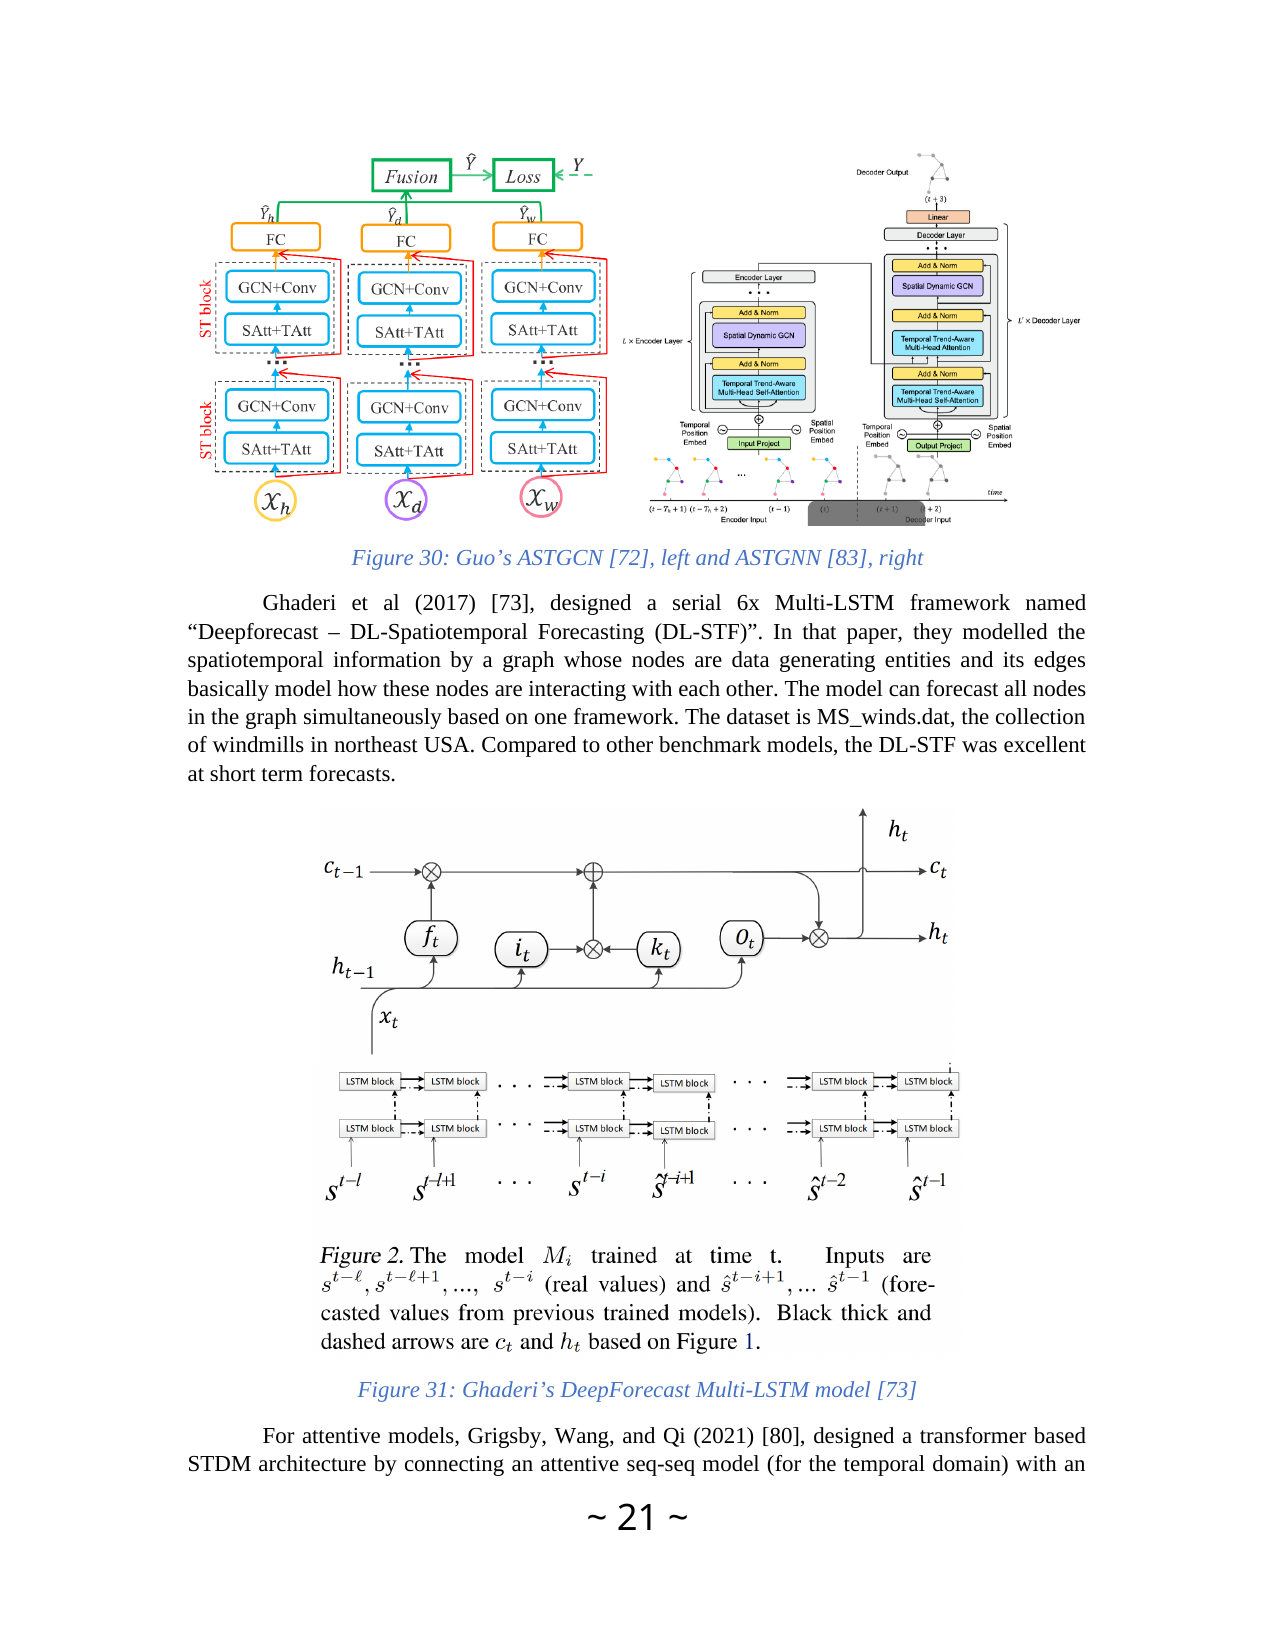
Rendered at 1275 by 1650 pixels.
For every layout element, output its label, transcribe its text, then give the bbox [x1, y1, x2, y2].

picture [619, 150, 1084, 526]
picture [319, 805, 956, 1061]
text Ghaderi et al (2017) [73], designed a serial 6x Multi-LSTM framework named “Deepforecast – DL-Spatiotemporal Forecasting (DL-STF)”. In that paper, they modelled the spatiotemporal information by a graph whose nodes are data generating entities and its edges basically model how these nodes are interacting with each other. The model can forecast all nodes in the graph simultaneously based on one framework. The dataset is MS_winds.dat, the collection of windmills in northeast USA. Compared to other benchmark models, the DL-STF was excellent at short term forecasts. [187, 589, 1087, 786]
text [187, 1422, 1087, 1476]
picture [311, 1062, 964, 1358]
picture [192, 150, 614, 526]
text Figure 30: Guo’s ASTGCN [72], left and ASTGNN [83], right [187, 544, 1087, 571]
text Figure 31: Ghaderi’s DeepForecast Multi-LSTM model [73] [187, 1377, 1087, 1403]
